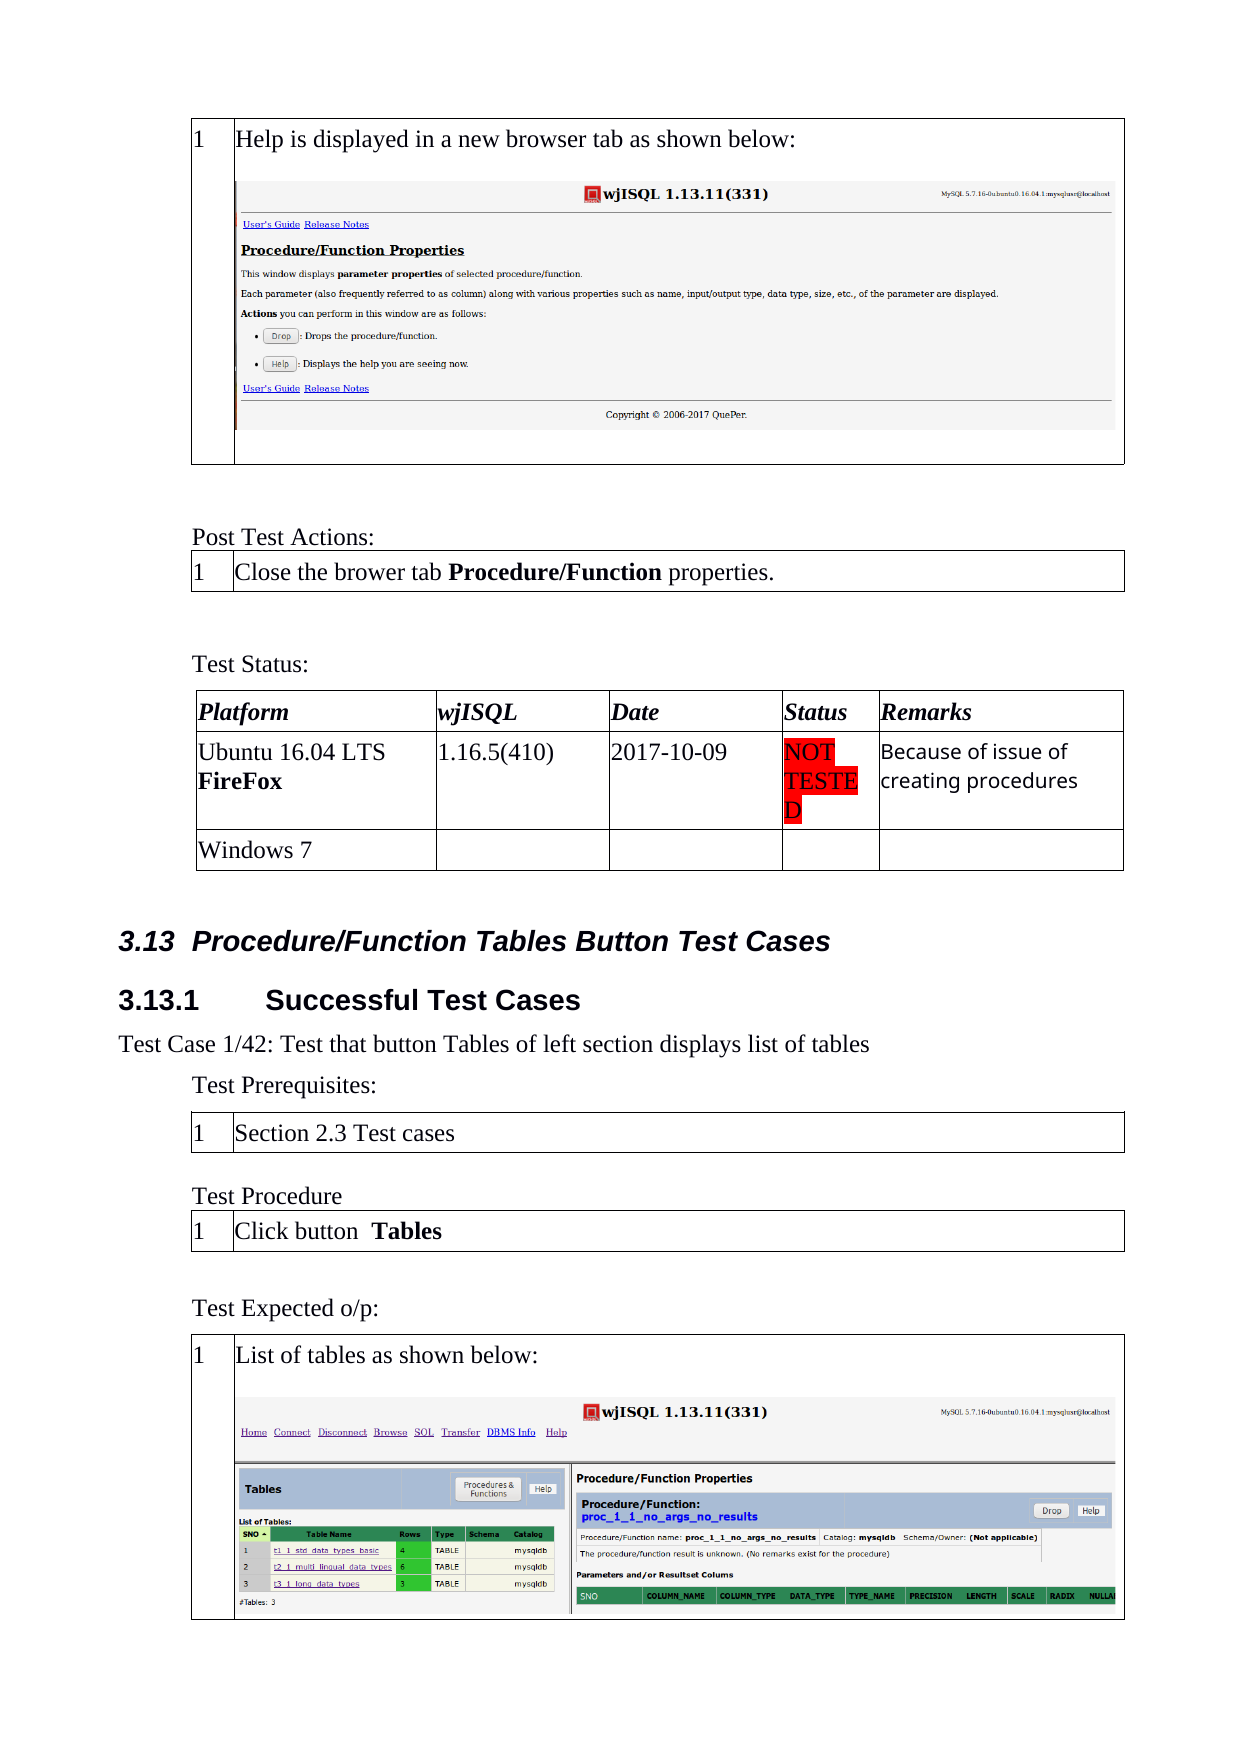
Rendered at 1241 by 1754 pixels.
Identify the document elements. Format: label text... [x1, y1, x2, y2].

table_header 1 [192, 1113, 233, 1152]
table_header 1 [192, 1211, 233, 1251]
table_header Remarks [880, 691, 1123, 731]
subtitle Procedure/Function Tables Button Test Cases [118, 924, 1122, 958]
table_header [235, 1335, 1124, 1619]
table_header 1 [192, 551, 233, 591]
text Post Test Actions: [118, 522, 1122, 550]
table_header Date [610, 691, 782, 731]
picture [235, 1397, 1116, 1614]
table_header 1 [192, 119, 234, 464]
table_header Platform [197, 691, 436, 731]
table_header Close the brower tab Procedure/Function properties. [234, 551, 1124, 591]
table_cell Ubuntu 16.04 LTS FireFox [197, 732, 436, 829]
table_cell [880, 830, 1123, 870]
table_cell [610, 830, 782, 870]
table_cell NOT TESTED [783, 732, 879, 829]
table_header Status [783, 691, 879, 731]
table_header wjISQL [437, 691, 609, 731]
text Test Case 1/42: Test that button Tables of left section displays list of tables [118, 1029, 1122, 1058]
table_cell 2017-10-09 [610, 732, 782, 829]
table_header Section 2.3 Test cases [234, 1113, 1124, 1152]
table_header 1 [192, 1335, 234, 1619]
text Test Prerequisites: [118, 1070, 1122, 1099]
subtitle Successful Test Cases [118, 983, 1122, 1016]
table_cell Windows 7 [197, 830, 436, 870]
table_cell [783, 830, 879, 870]
table_cell 1.16.5(410) [437, 732, 609, 829]
text Test Expected o/p: [118, 1293, 1122, 1321]
table_cell Because of issue of creating procedures [880, 732, 1123, 829]
table_cell [437, 830, 609, 870]
text Test Status: [118, 649, 1122, 678]
table_header Click button Tables [234, 1211, 1124, 1251]
table_header Help is displayed in a new browser tab as shown below: [235, 119, 1124, 464]
text Test Procedure [118, 1181, 1122, 1210]
picture [235, 181, 1116, 430]
